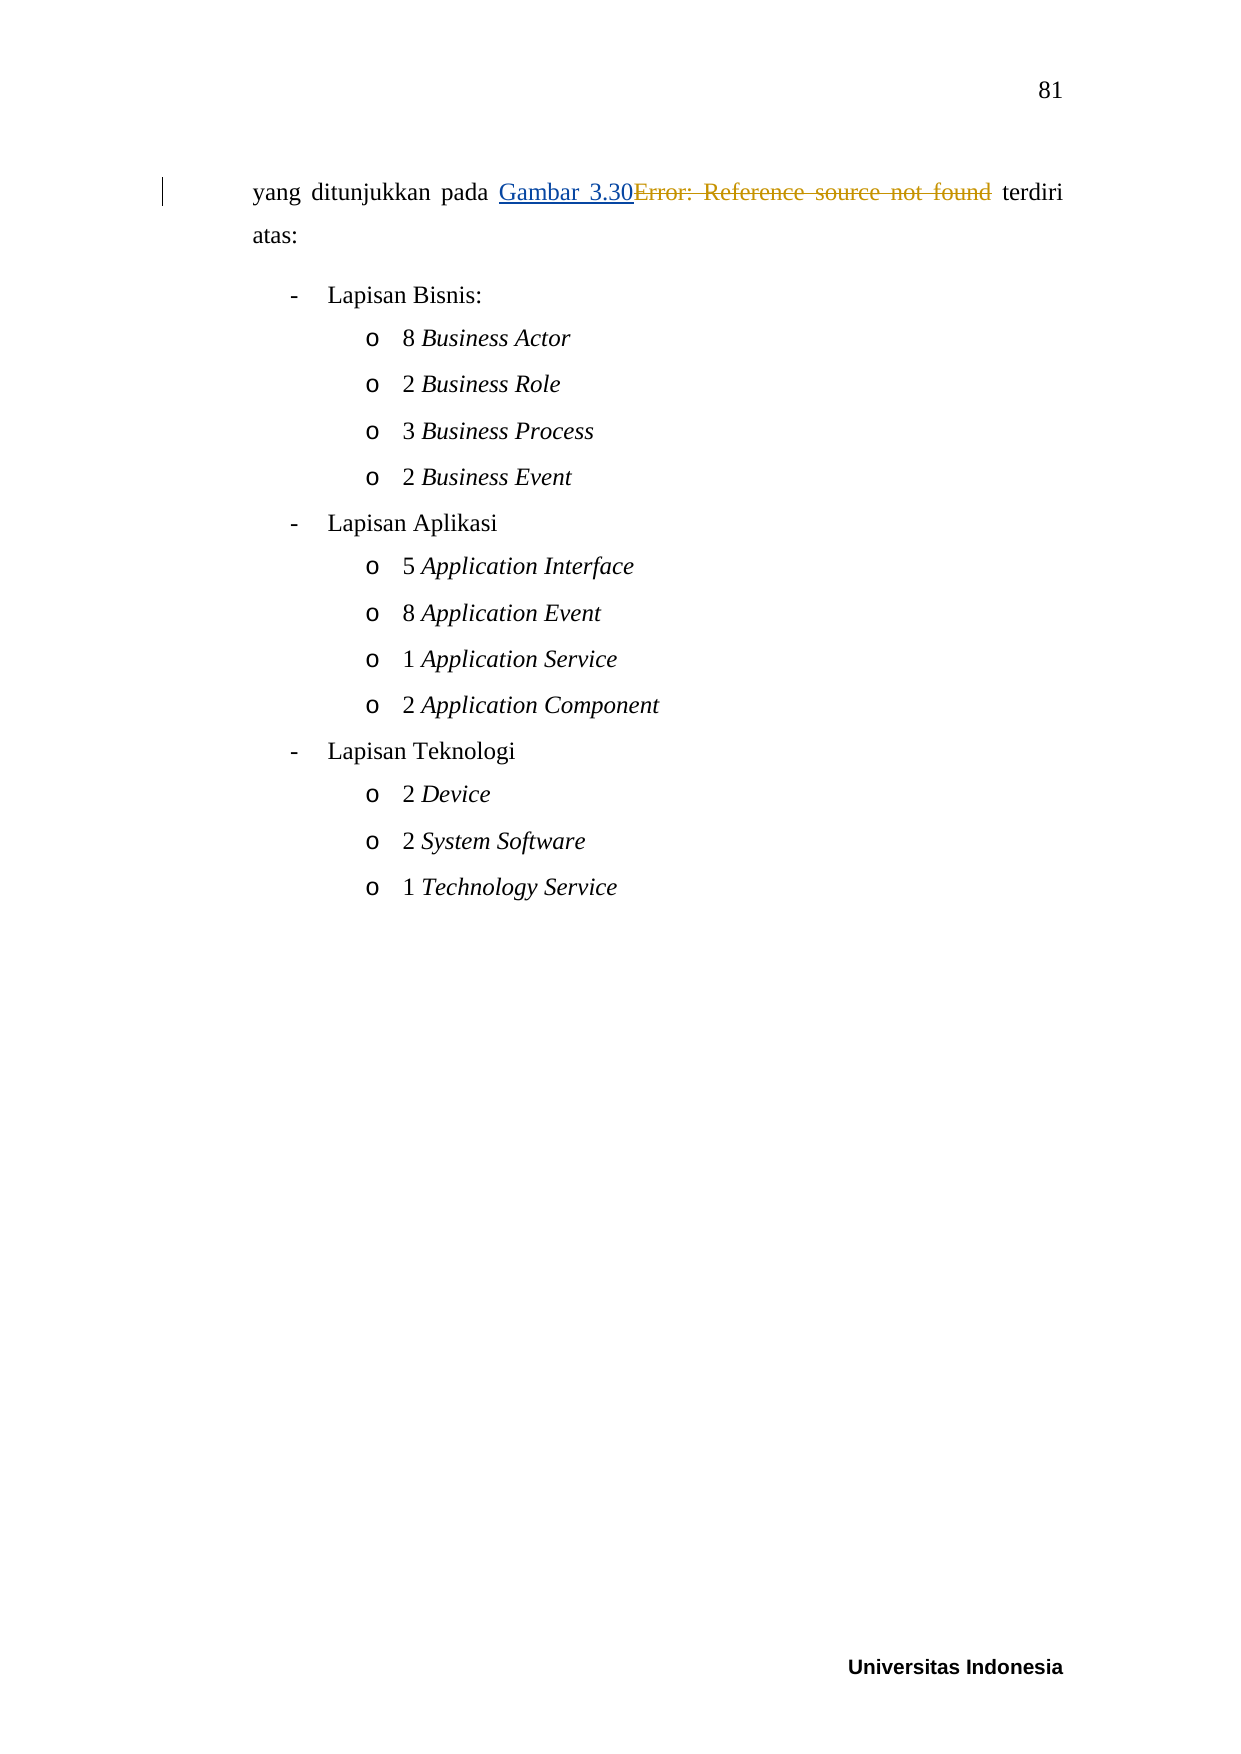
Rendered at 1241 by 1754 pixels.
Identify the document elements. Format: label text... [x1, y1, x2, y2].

list 2 System Software [365, 826, 1063, 857]
list 5 Application Interface [365, 551, 1063, 582]
list 1 Technology Service [365, 872, 1063, 903]
list 2 Business Role [365, 369, 1063, 400]
list 8 Business Actor [365, 323, 1063, 354]
list Lapisan Bisnis: [290, 280, 1063, 309]
list Lapisan Teknologi [290, 736, 1063, 765]
list 2 Device [365, 779, 1063, 810]
list 3 Business Process [365, 416, 1063, 447]
list 1 Application Service [365, 644, 1063, 675]
list 2 Application Component [365, 690, 1063, 721]
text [252, 177, 1063, 249]
list 2 Business Event [365, 462, 1063, 493]
list Lapisan Aplikasi [290, 508, 1063, 537]
list 8 Application Event [365, 598, 1063, 628]
